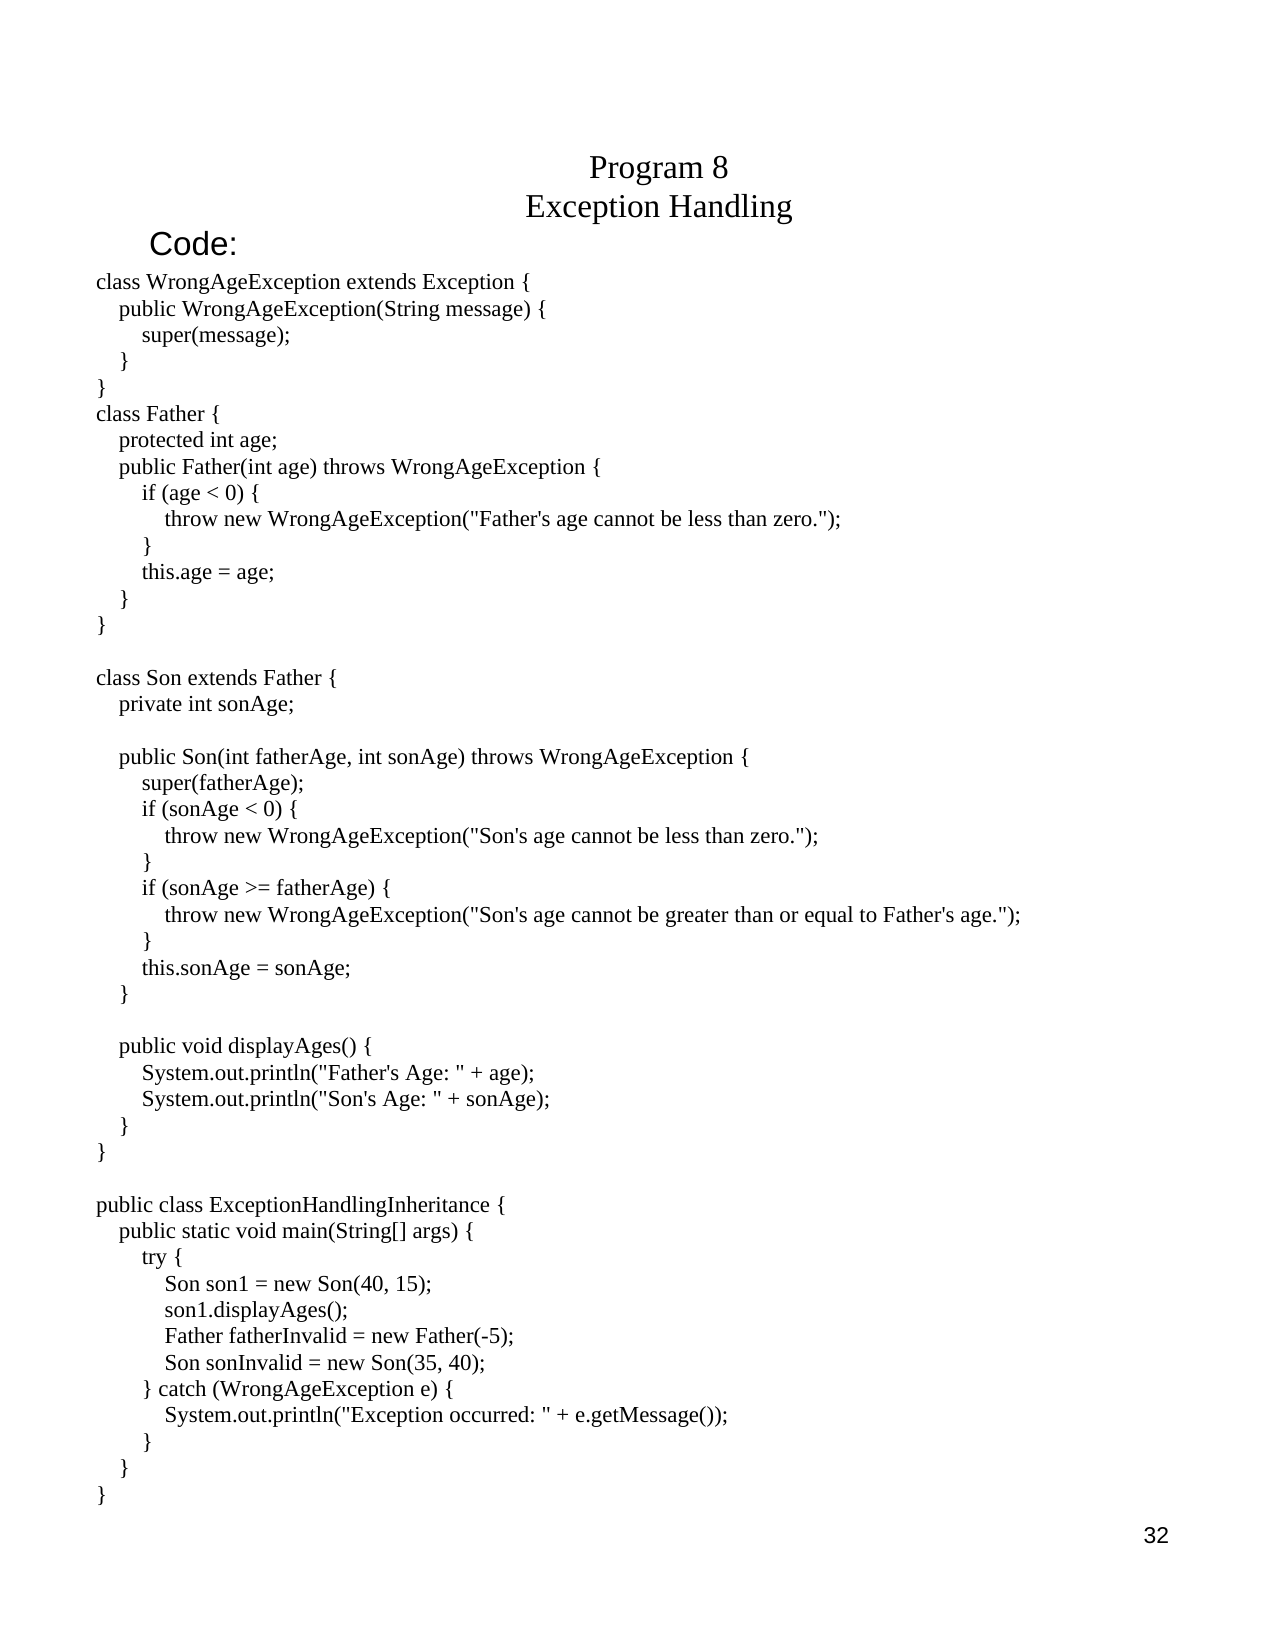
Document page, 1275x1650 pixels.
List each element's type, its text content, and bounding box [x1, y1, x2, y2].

text if (sonAge < 0) { [96, 795, 1228, 822]
text System.out.println("Exception occurred: " + e.getMessage()); [96, 1402, 1228, 1428]
text } [96, 1138, 1228, 1164]
text Program 8 [149, 147, 1169, 186]
text private int sonAge; [96, 690, 1228, 716]
text System.out.println("Father's Age: " + age); [96, 1059, 1228, 1085]
text } [96, 611, 1228, 637]
text public Father(int age) throws WrongAgeException { [96, 453, 1228, 479]
text try { [96, 1243, 1228, 1270]
text if (age < 0) { [96, 479, 1228, 506]
text } [96, 584, 1228, 611]
text public static void main(String[] args) { [96, 1217, 1228, 1243]
text } [96, 374, 1228, 400]
text class WrongAgeException extends Exception { [96, 268, 1228, 295]
text public WrongAgeException(String message) { [96, 295, 1228, 321]
text } catch (WrongAgeException e) { [96, 1375, 1228, 1402]
text Exception Handling [149, 186, 1169, 224]
text class Son extends Father { [96, 664, 1228, 690]
text super(fatherAge); [96, 769, 1228, 795]
text son1.displayAges(); [96, 1296, 1228, 1322]
text public Son(int fatherAge, int sonAge) throws WrongAgeException { [96, 743, 1228, 769]
text public class ExceptionHandlingInheritance { [96, 1191, 1228, 1217]
text } [96, 1454, 1228, 1481]
text protected int age; [96, 426, 1228, 453]
text this.age = age; [96, 558, 1228, 584]
text } [96, 532, 1228, 558]
text } [96, 1112, 1228, 1138]
text if (sonAge >= fatherAge) { [96, 874, 1228, 901]
text throw new WrongAgeException("Son's age cannot be greater than or equal to Father's age."); [96, 901, 1228, 927]
text } [96, 848, 1228, 874]
text } [96, 347, 1228, 374]
text Son sonInvalid = new Son(35, 40); [96, 1349, 1228, 1375]
text public void displayAges() { [96, 1033, 1228, 1059]
text Father fatherInvalid = new Father(-5); [96, 1322, 1228, 1349]
text } [96, 980, 1228, 1006]
text throw new WrongAgeException("Son's age cannot be less than zero."); [96, 822, 1228, 848]
text } [96, 927, 1228, 953]
text super(message); [96, 321, 1228, 347]
text } [96, 1428, 1228, 1454]
text } [96, 1481, 1228, 1507]
text class Father { [96, 400, 1228, 426]
text System.out.println("Son's Age: " + sonAge); [96, 1085, 1228, 1112]
text this.sonAge = sonAge; [96, 953, 1228, 980]
text throw new WrongAgeException("Father's age cannot be less than zero."); [96, 506, 1228, 532]
text Code: [149, 224, 1169, 263]
text Son son1 = new Son(40, 15); [96, 1270, 1228, 1296]
